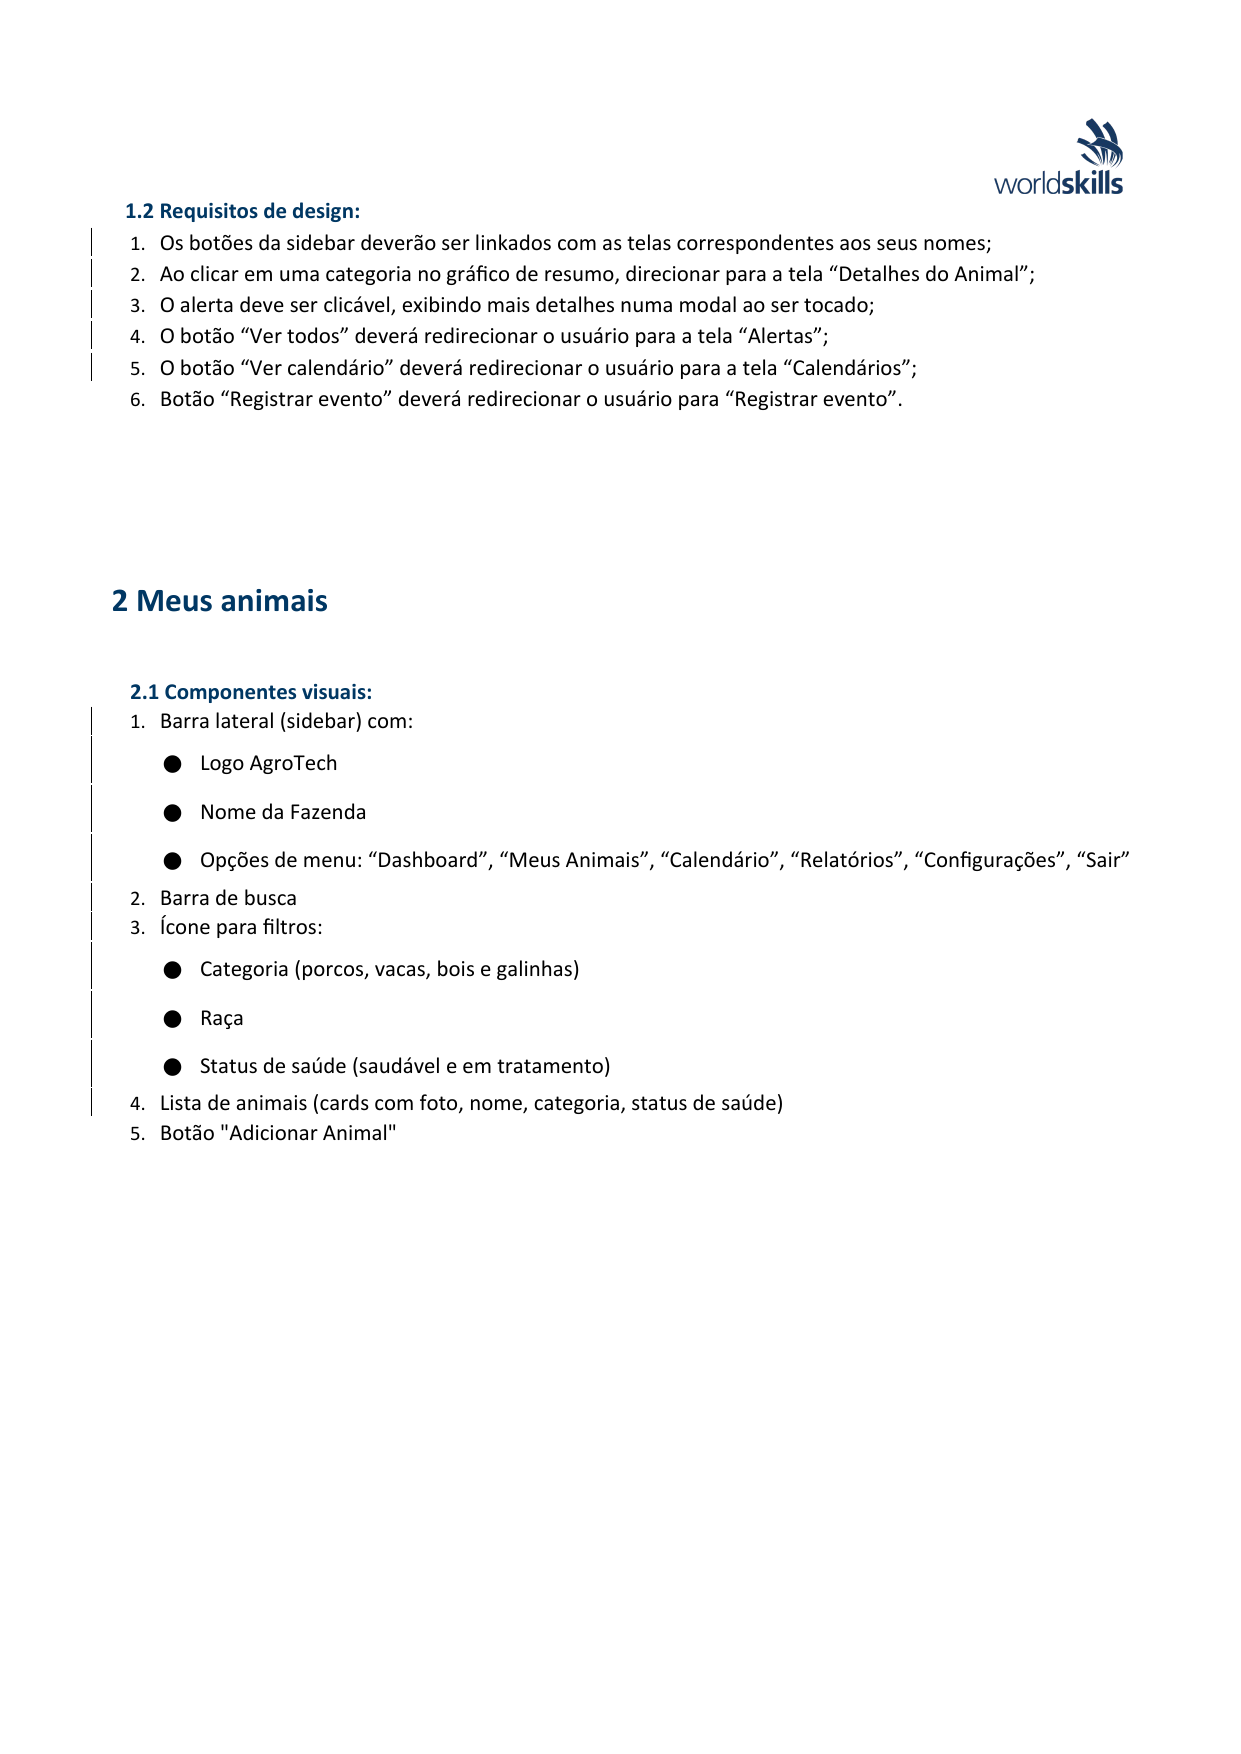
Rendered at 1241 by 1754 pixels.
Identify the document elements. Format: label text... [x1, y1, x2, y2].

table_header 1.2 Requisitos de design: [125, 133, 1131, 224]
picture [994, 118, 1123, 133]
table_header 2.1 Componentes visuais: [125, 677, 1169, 705]
subtitle 2 Meus animais [111, 579, 1157, 619]
table_cell Os botões da sidebar deverão ser linkados com as telas correspondentes aos seus nomes; Ao clicar em uma categoria no gráfico de resumo, direcionar para a tela “Detalhes do Animal”; O alerta deve ser clicável, exibindo mais detalhes numa modal ao ser tocado; O botão “Ver todos” deverá redirecionar o usuário para a tela “Alertas”; O botão “Ver calendário” deverá redirecionar o usuário para a tela “Calendários”; Botão “Registrar evento” deverá redirecionar o usuário para “Registrar evento”. [125, 225, 1131, 412]
table_cell Barra lateral (sidebar) com: Logo AgroTech Nome da Fazenda Opções de menu: “Dashboard”, “Meus Animais”, “Calendário”, “Relatórios”, “Configurações”, “Sair” Barra de busca Ícone para filtros: Categoria (porcos, vacas, bois e galinhas) Raça Status de saúde (saudável e em tratamento) Lista de animais (cards com foto, nome, categoria, status de saúde) Botão "Adicionar Animal" [125, 705, 1169, 1176]
